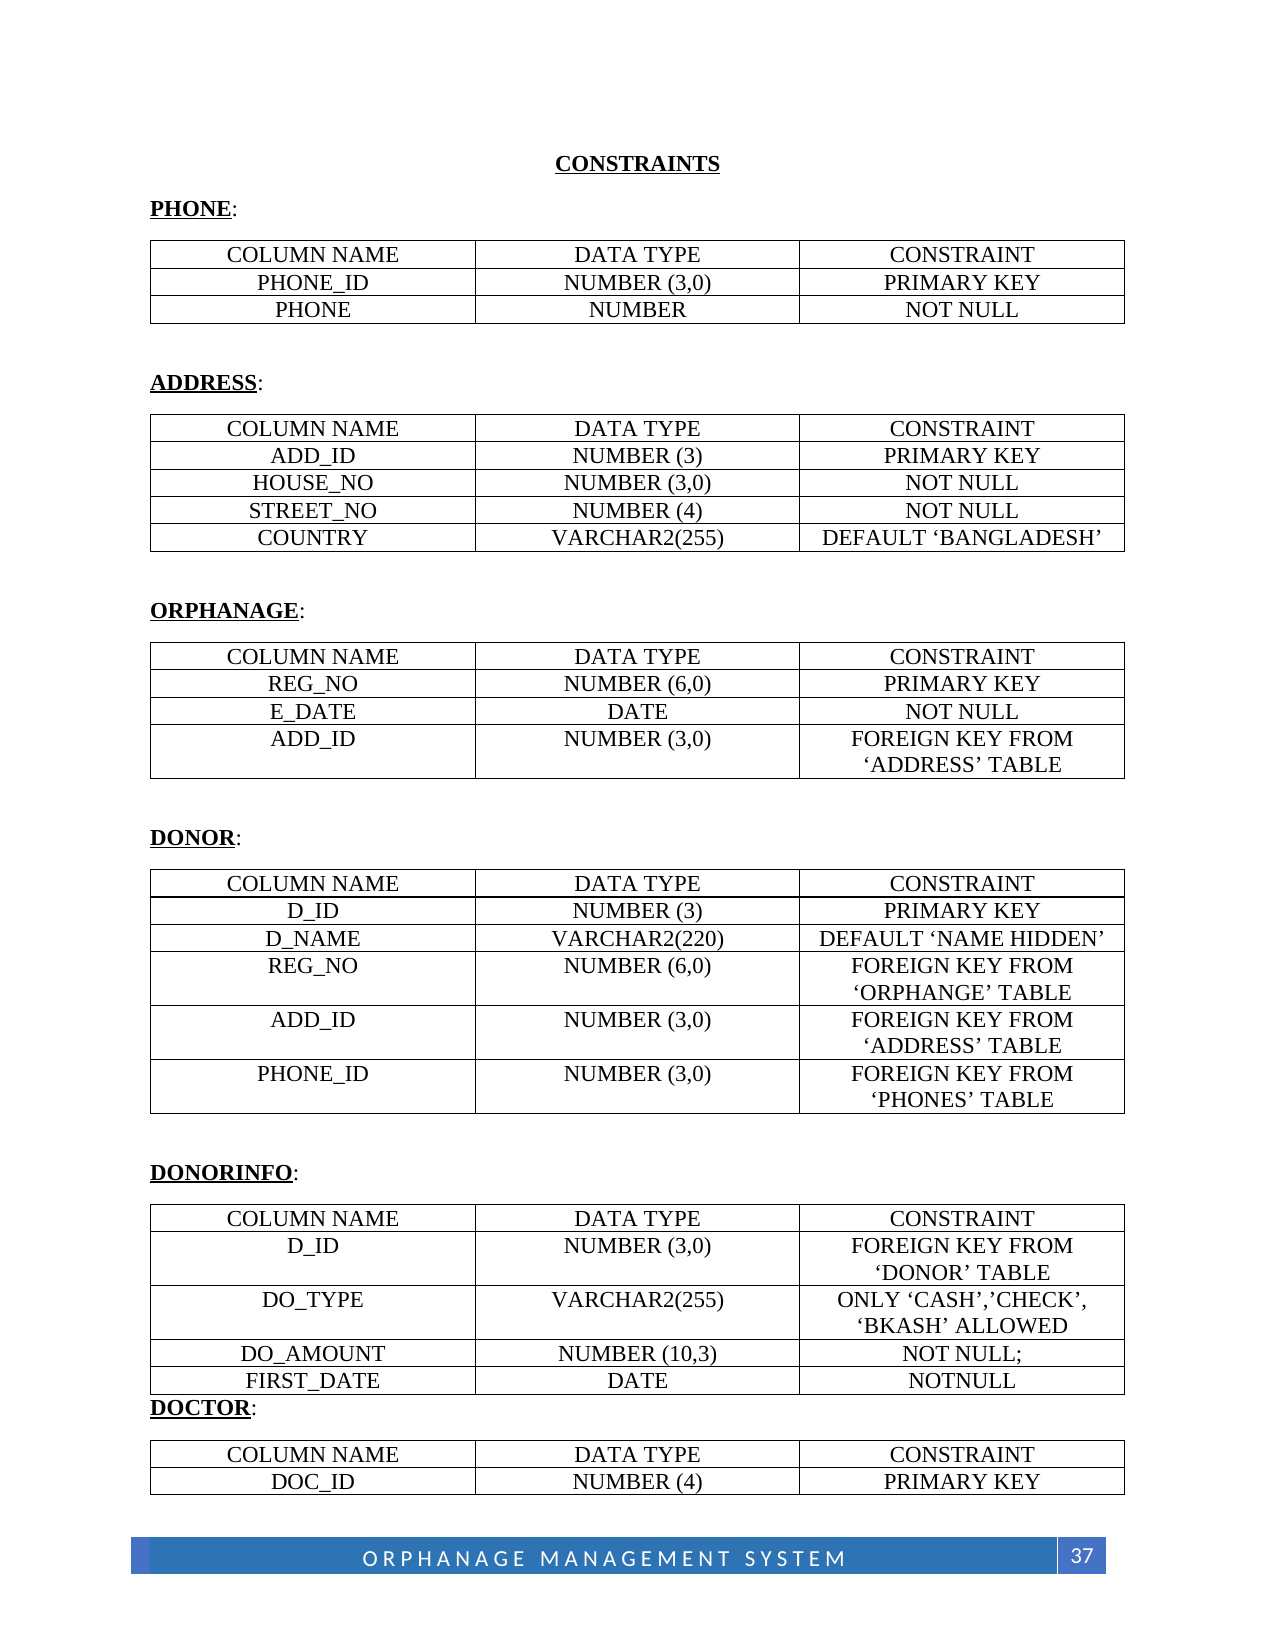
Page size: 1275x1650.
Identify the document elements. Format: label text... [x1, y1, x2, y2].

table_cell PHONE_ID [151, 269, 475, 295]
table_cell NUMBER (6,0) [476, 952, 799, 1005]
table_header CONSTRAINT [800, 415, 1124, 441]
table_cell COUNTRY [151, 524, 475, 551]
table_cell NOT NULL [800, 497, 1124, 523]
table_header DATA TYPE [476, 870, 799, 896]
table_header DATA TYPE [476, 241, 799, 268]
table_cell D_ID [151, 1232, 475, 1285]
table_cell NUMBER (3,0) [476, 269, 799, 295]
table_cell NUMBER (3,0) [476, 1232, 799, 1285]
table_header COLUMN NAME [151, 870, 475, 896]
table_header CONSTRAINT [800, 241, 1124, 268]
table_header COLUMN NAME [151, 1441, 475, 1467]
table_cell PRIMARY KEY [800, 898, 1124, 924]
table_header CONSTRAINT [800, 1205, 1124, 1231]
table_cell PRIMARY KEY [800, 269, 1124, 295]
table_cell STREET_NO [151, 497, 475, 523]
text ORPHANAGE: [150, 597, 1125, 623]
table_cell FOREIGN KEY FROM ‘ADDRESS’ TABLE [800, 1006, 1124, 1059]
table_cell NUMBER (3,0) [476, 1006, 799, 1059]
table_cell DO_TYPE [151, 1286, 475, 1339]
table_header DATA TYPE [476, 643, 799, 669]
table_cell NOT NULL [800, 470, 1124, 496]
table_header CONSTRAINT [800, 643, 1124, 669]
table_header CONSTRAINT [800, 870, 1124, 896]
table_cell E_DATE [151, 698, 475, 724]
table_cell FIRST_DATE [151, 1367, 475, 1393]
table_cell NUMBER (3,0) [476, 470, 799, 496]
table_cell DATE [476, 698, 799, 724]
text DOCTOR: [150, 1395, 1125, 1421]
table_header DATA TYPE [476, 1441, 799, 1467]
table_cell NOT NULL; [800, 1340, 1124, 1366]
table_header COLUMN NAME [151, 643, 475, 669]
table_cell PHONE [151, 296, 475, 322]
table_cell ADD_ID [151, 442, 475, 468]
table_cell NOTNULL [800, 1367, 1124, 1393]
table_cell REG_NO [151, 952, 475, 1005]
table_cell FOREIGN KEY FROM ‘ORPHANGE’ TABLE [800, 952, 1124, 1005]
table_cell VARCHAR2(255) [476, 1286, 799, 1339]
table_cell FOREIGN KEY FROM ‘ADDRESS’ TABLE [800, 725, 1124, 778]
table_header DATA TYPE [476, 1205, 799, 1231]
table_cell NUMBER (4) [476, 1468, 799, 1494]
table_header COLUMN NAME [151, 415, 475, 441]
table_header DATA TYPE [476, 415, 799, 441]
table_cell DEFAULT ‘NAME HIDDEN’ [800, 925, 1124, 951]
table_cell ONLY ‘CASH’,’CHECK’, ‘BKASH’ ALLOWED [800, 1286, 1124, 1339]
text DONOR: [150, 824, 1125, 850]
table_cell D_NAME [151, 925, 475, 951]
table_cell DATE [476, 1367, 799, 1393]
table_cell PRIMARY KEY [800, 442, 1124, 468]
table_cell ADD_ID [151, 1006, 475, 1059]
table_cell REG_NO [151, 670, 475, 697]
table_cell D_ID [151, 898, 475, 924]
table_cell NUMBER (10,3) [476, 1340, 799, 1366]
table_header CONSTRAINT [800, 1441, 1124, 1467]
table_cell NOT NULL [800, 296, 1124, 322]
table_cell NOT NULL [800, 698, 1124, 724]
table_cell NUMBER (6,0) [476, 670, 799, 697]
table_cell PRIMARY KEY [800, 670, 1124, 697]
table_cell PRIMARY KEY [800, 1468, 1124, 1494]
table_cell PHONE_ID [151, 1060, 475, 1112]
text PHONE: [150, 195, 1125, 221]
table_cell NUMBER (3,0) [476, 725, 799, 778]
table_cell NUMBER (3) [476, 442, 799, 468]
table_cell VARCHAR2(255) [476, 524, 799, 551]
table_header COLUMN NAME [151, 1205, 475, 1231]
table_cell DOC_ID [151, 1468, 475, 1494]
table_cell HOUSE_NO [151, 470, 475, 496]
text DONORINFO: [150, 1159, 1125, 1185]
table_cell NUMBER (4) [476, 497, 799, 523]
table_cell DEFAULT ‘BANGLADESH’ [800, 524, 1124, 551]
table_cell DO_AMOUNT [151, 1340, 475, 1366]
table_cell NUMBER (3) [476, 898, 799, 924]
table_cell FOREIGN KEY FROM ‘PHONES’ TABLE [800, 1060, 1124, 1112]
table_cell NUMBER (3,0) [476, 1060, 799, 1112]
table_cell VARCHAR2(220) [476, 925, 799, 951]
text ADDRESS: [150, 368, 1125, 395]
text CONSTRAINTS [150, 150, 1125, 176]
table_cell ADD_ID [151, 725, 475, 778]
table_header COLUMN NAME [151, 241, 475, 268]
table_cell FOREIGN KEY FROM ‘DONOR’ TABLE [800, 1232, 1124, 1285]
table_cell NUMBER [476, 296, 799, 322]
